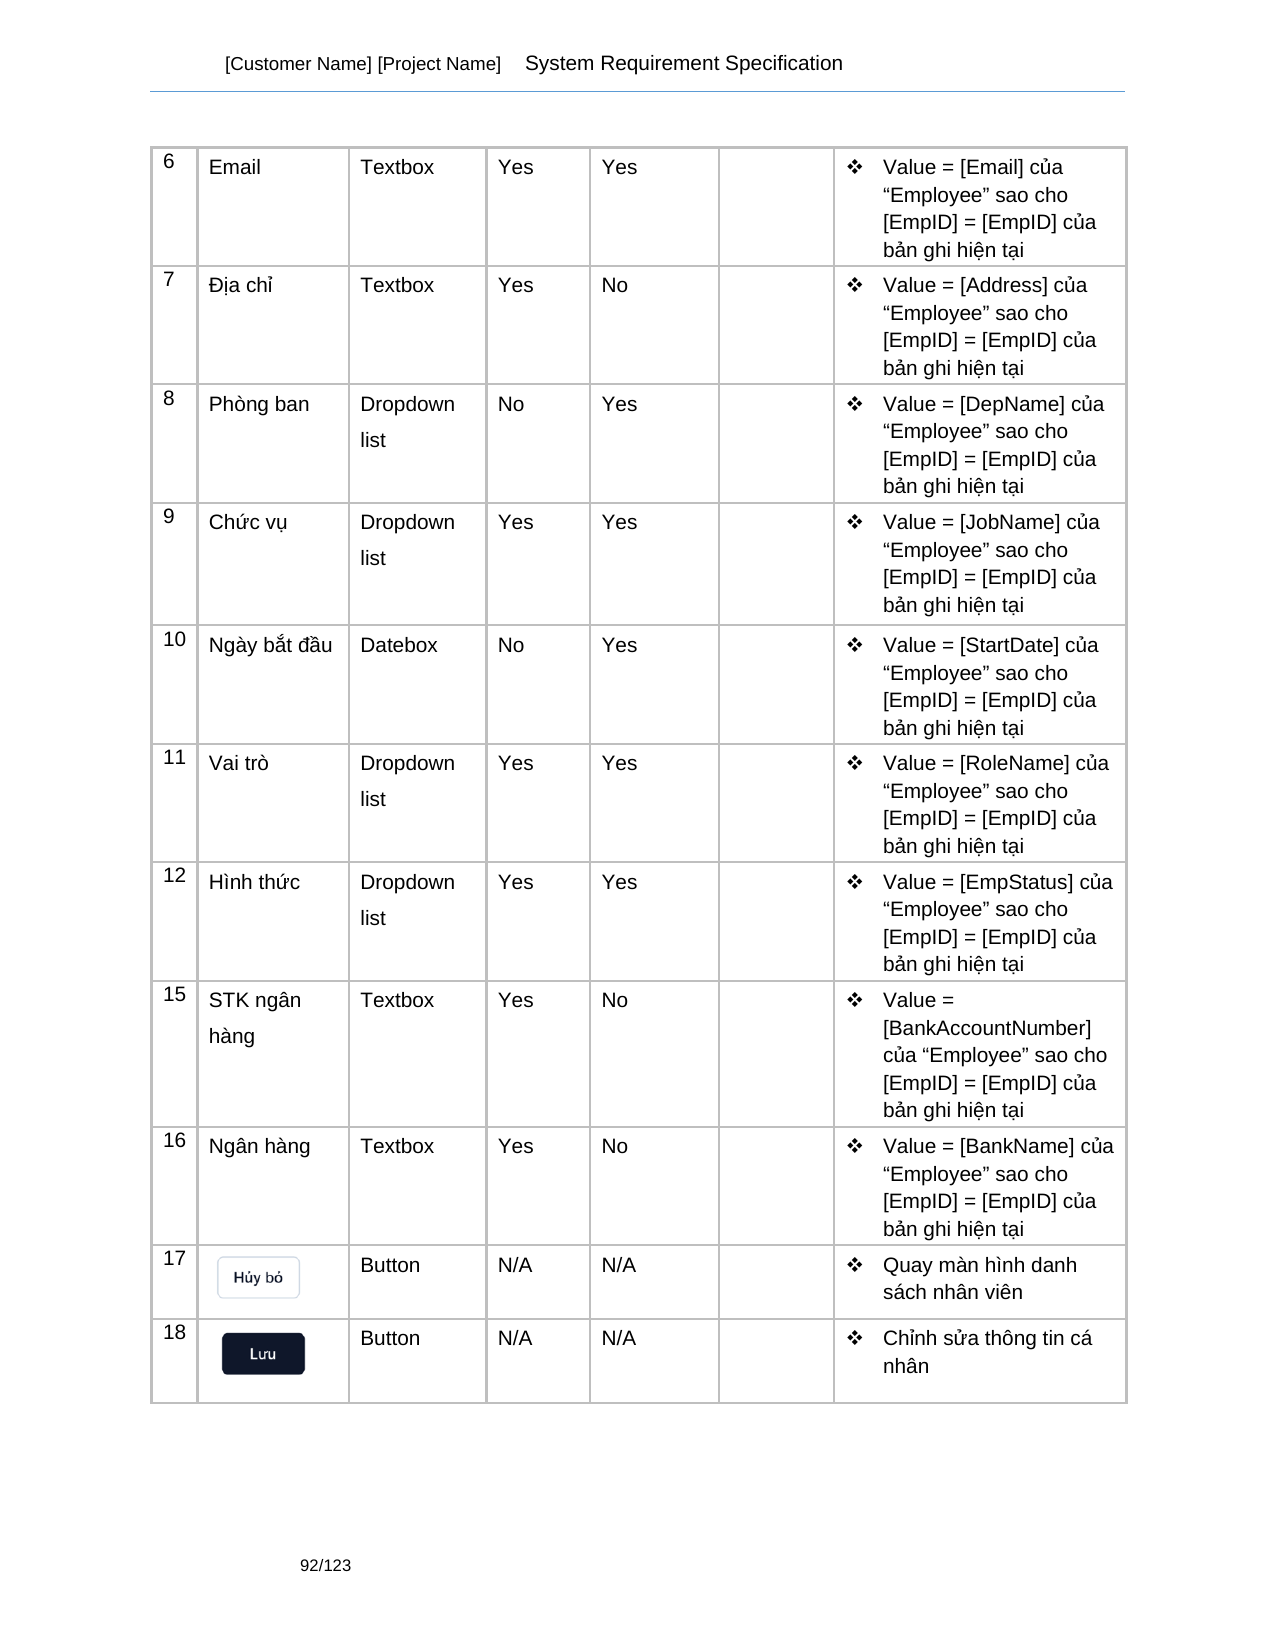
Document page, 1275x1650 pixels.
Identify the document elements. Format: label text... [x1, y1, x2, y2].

table_cell Yes [591, 745, 718, 861]
table_cell [720, 267, 833, 383]
table_cell 6 [153, 149, 196, 265]
table_cell N/A [591, 1246, 718, 1317]
table_cell Yes [488, 504, 589, 624]
table_cell [720, 504, 833, 624]
table_cell No [591, 982, 718, 1126]
table_cell No [591, 1128, 718, 1244]
table_cell 12 [153, 863, 196, 980]
table_cell [720, 385, 833, 502]
table_cell Chức vụ [199, 504, 348, 624]
table_cell [199, 1246, 348, 1317]
table_cell Textbox [350, 267, 485, 383]
table_cell Textbox [350, 982, 485, 1126]
table_cell Chỉnh sửa thông tin cá nhân [835, 1320, 1125, 1402]
table_cell Quay màn hình danh sách nhân viên [835, 1246, 1125, 1317]
table_cell [720, 863, 833, 980]
table_cell Value = [Email] của “Employee” sao cho [EmpID] = [EmpID] của bản ghi hiện tại [835, 149, 1125, 265]
table_cell Value = [JobName] của “Employee” sao cho [EmpID] = [EmpID] của bản ghi hiện tại [835, 504, 1125, 624]
table_cell Yes [591, 863, 718, 980]
table_cell Dropdown list [350, 863, 485, 980]
table_cell 15 [153, 982, 196, 1126]
table_cell Value = [DepName] của “Employee” sao cho [EmpID] = [EmpID] của bản ghi hiện tại [835, 385, 1125, 502]
table_cell 8 [153, 385, 196, 502]
table_cell Value = [StartDate] của “Employee” sao cho [EmpID] = [EmpID] của bản ghi hiện tại [835, 626, 1125, 743]
table_cell N/A [488, 1320, 589, 1402]
table_cell 16 [153, 1128, 196, 1244]
table_cell Yes [591, 385, 718, 502]
table_cell [720, 626, 833, 743]
table_cell Value = [EmpStatus] của “Employee” sao cho [EmpID] = [EmpID] của bản ghi hiện tại [835, 863, 1125, 980]
table_cell Địa chỉ [199, 267, 348, 383]
table_cell Ngân hàng [199, 1128, 348, 1244]
table_cell [720, 1246, 833, 1317]
table_cell Yes [488, 982, 589, 1126]
table_cell No [591, 267, 718, 383]
table_cell Yes [488, 1128, 589, 1244]
table_cell [199, 1320, 348, 1402]
table_cell Datebox [350, 626, 485, 743]
table_cell [720, 745, 833, 861]
table_cell 17 [153, 1246, 196, 1317]
table_cell [720, 1320, 833, 1402]
table_cell Value = [RoleName] của “Employee” sao cho [EmpID] = [EmpID] của bản ghi hiện tại [835, 745, 1125, 861]
table_cell Vai trò [199, 745, 348, 861]
table_cell No [488, 626, 589, 743]
table_cell N/A [488, 1246, 589, 1317]
table_cell [720, 149, 833, 265]
table_cell 18 [153, 1320, 196, 1402]
table_cell 11 [153, 745, 196, 861]
table_cell Textbox [350, 1128, 485, 1244]
table_cell Button [350, 1246, 485, 1317]
table_cell Yes [488, 267, 589, 383]
table_cell [720, 1128, 833, 1244]
table_cell Ngày bắt đầu [199, 626, 348, 743]
table_cell 9 [153, 504, 196, 624]
table_cell No [488, 385, 589, 502]
table_cell Yes [488, 863, 589, 980]
table_cell Phòng ban [199, 385, 348, 502]
table_cell Value = [BankAccountNumber] của “Employee” sao cho [EmpID] = [EmpID] của bản ghi hiện tại [835, 982, 1125, 1126]
table_cell Yes [591, 504, 718, 624]
table_cell Yes [591, 626, 718, 743]
table_cell Hình thức [199, 863, 348, 980]
picture [208, 1325, 325, 1390]
table_cell Dropdown list [350, 504, 485, 624]
table_cell Value = [Address] của “Employee” sao cho [EmpID] = [EmpID] của bản ghi hiện tại [835, 267, 1125, 383]
table_cell Value = [BankName] của “Employee” sao cho [EmpID] = [EmpID] của bản ghi hiện tại [835, 1128, 1125, 1244]
table_cell Dropdown list [350, 385, 485, 502]
table_cell Yes [591, 149, 718, 265]
picture [208, 1252, 312, 1306]
table_cell 7 [153, 267, 196, 383]
table_cell Button [350, 1320, 485, 1402]
table_cell Yes [488, 745, 589, 861]
table_cell N/A [591, 1320, 718, 1402]
table_cell Email [199, 149, 348, 265]
table_cell Dropdown list [350, 745, 485, 861]
table_cell STK ngân hàng [199, 982, 348, 1126]
table_cell [720, 982, 833, 1126]
table_cell 10 [153, 626, 196, 743]
table_cell Textbox [350, 149, 485, 265]
table_cell Yes [488, 149, 589, 265]
